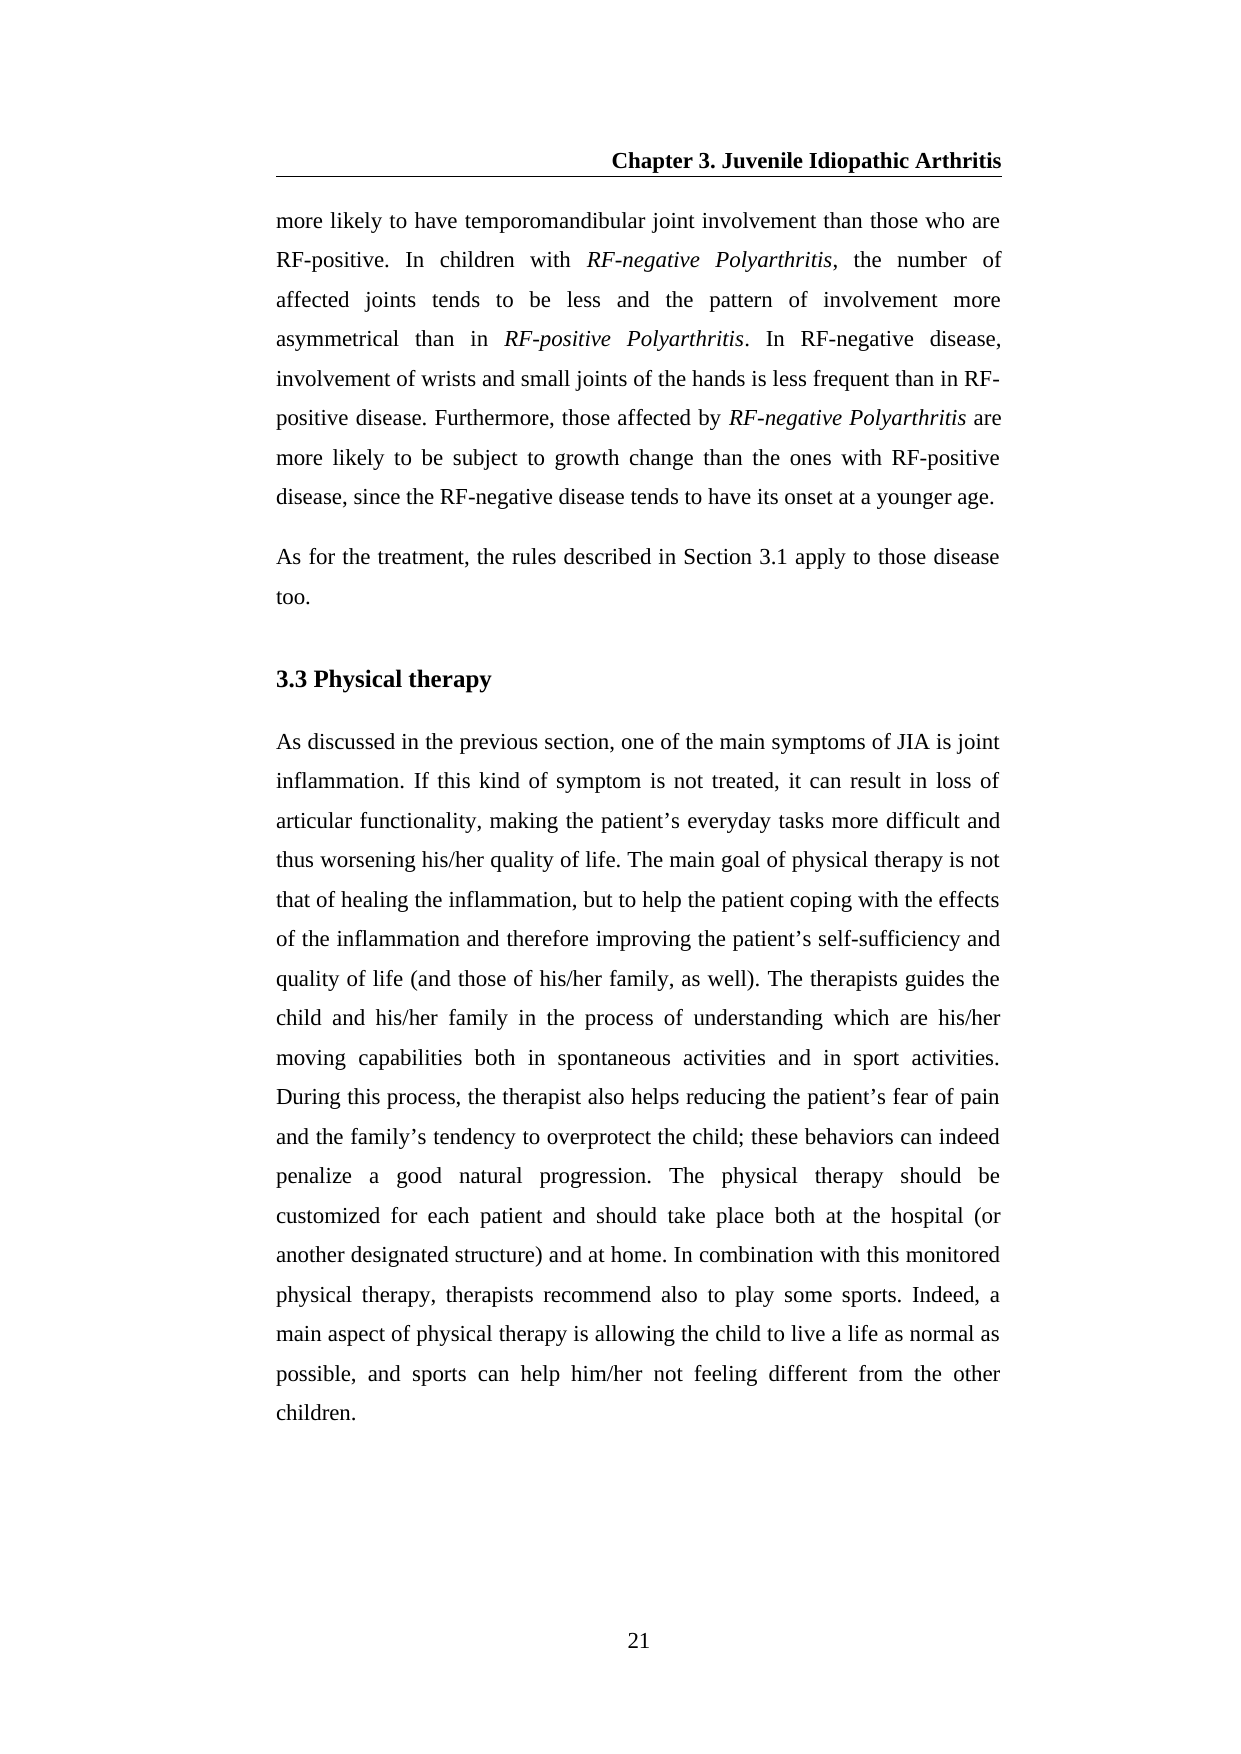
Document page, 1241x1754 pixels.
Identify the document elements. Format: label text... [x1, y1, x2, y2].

text As discussed in the previous section, one of the main symptoms of JIA is joint inflammation. If this kind of symptom is not treated, it can result in loss of articular functionality, making the patient’s everyday tasks more difficult and thus worsening his/her quality of life. The main goal of physical therapy is not that of healing the inflammation, but to help the patient coping with the effects of the inflammation and therefore improving the patient’s self-sufficiency and quality of life (and those of his/her family, as well). The therapists guides the child and his/her family in the process of understanding which are his/her moving capabilities both in spontaneous activities and in sport activities. During this process, the therapist also helps reducing the patient’s fear of pain and the family’s tendency to overprotect the child; these behaviors can indeed penalize a good natural progression. The physical therapy should be customized for each patient and should take place both at the hospital (or another designated structure) and at home. In combination with this monitored physical therapy, therapists recommend also to play some sports. Indeed, a main aspect of physical therapy is allowing the child to live a life as normal as possible, and sports can help him/her not feeling different from the other children. [276, 728, 1002, 1426]
text As for the treatment, the rules described in Section 3.1 apply to those disease too. [276, 543, 1002, 609]
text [276, 207, 1002, 509]
subtitle 3.3 Physical therapy [276, 664, 1002, 693]
